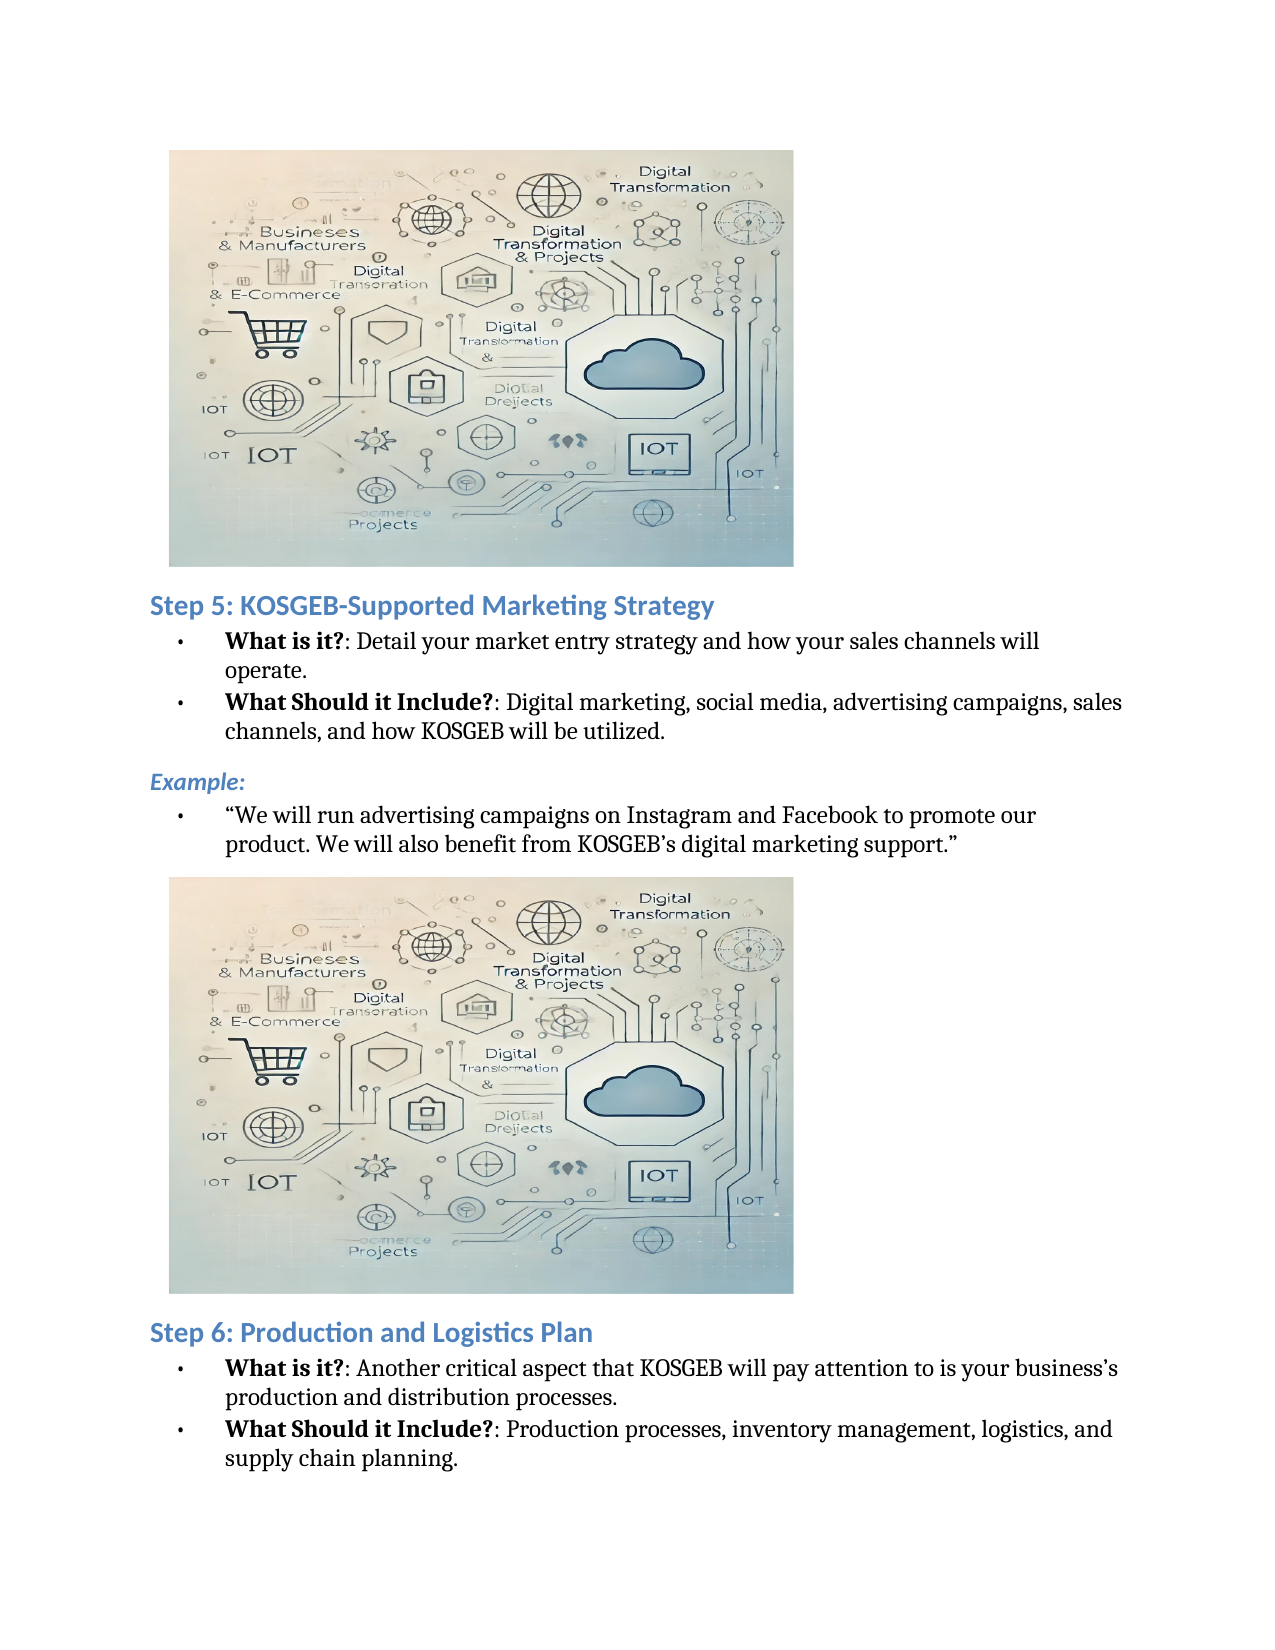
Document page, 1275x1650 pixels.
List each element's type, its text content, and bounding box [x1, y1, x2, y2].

picture [168, 877, 794, 1294]
list What is it?: Detail your market entry strategy and how your sales channels will operate. [175, 627, 1125, 684]
list What Should it Include?: Digital marketing, social media, advertising campaigns, sales channels, and how KOSGEB will be utilized. [175, 688, 1125, 746]
list What Should it Include?: Production processes, inventory management, logistics, and supply chain planning. [175, 1415, 1125, 1473]
list What is it?: Another critical aspect that KOSGEB will pay attention to is your business’s production and distribution processes. [175, 1354, 1125, 1411]
picture [168, 150, 794, 567]
list “We will run advertising campaigns on Instagram and Facebook to promote our product. We will also benefit from KOSGEB’s digital marketing support.” [175, 801, 1125, 858]
subtitle Example: [150, 766, 1125, 797]
subtitle Step 5: KOSGEB-Supported Marketing Strategy [150, 587, 1125, 623]
subtitle Step 6: Production and Logistics Plan [150, 1314, 1125, 1350]
